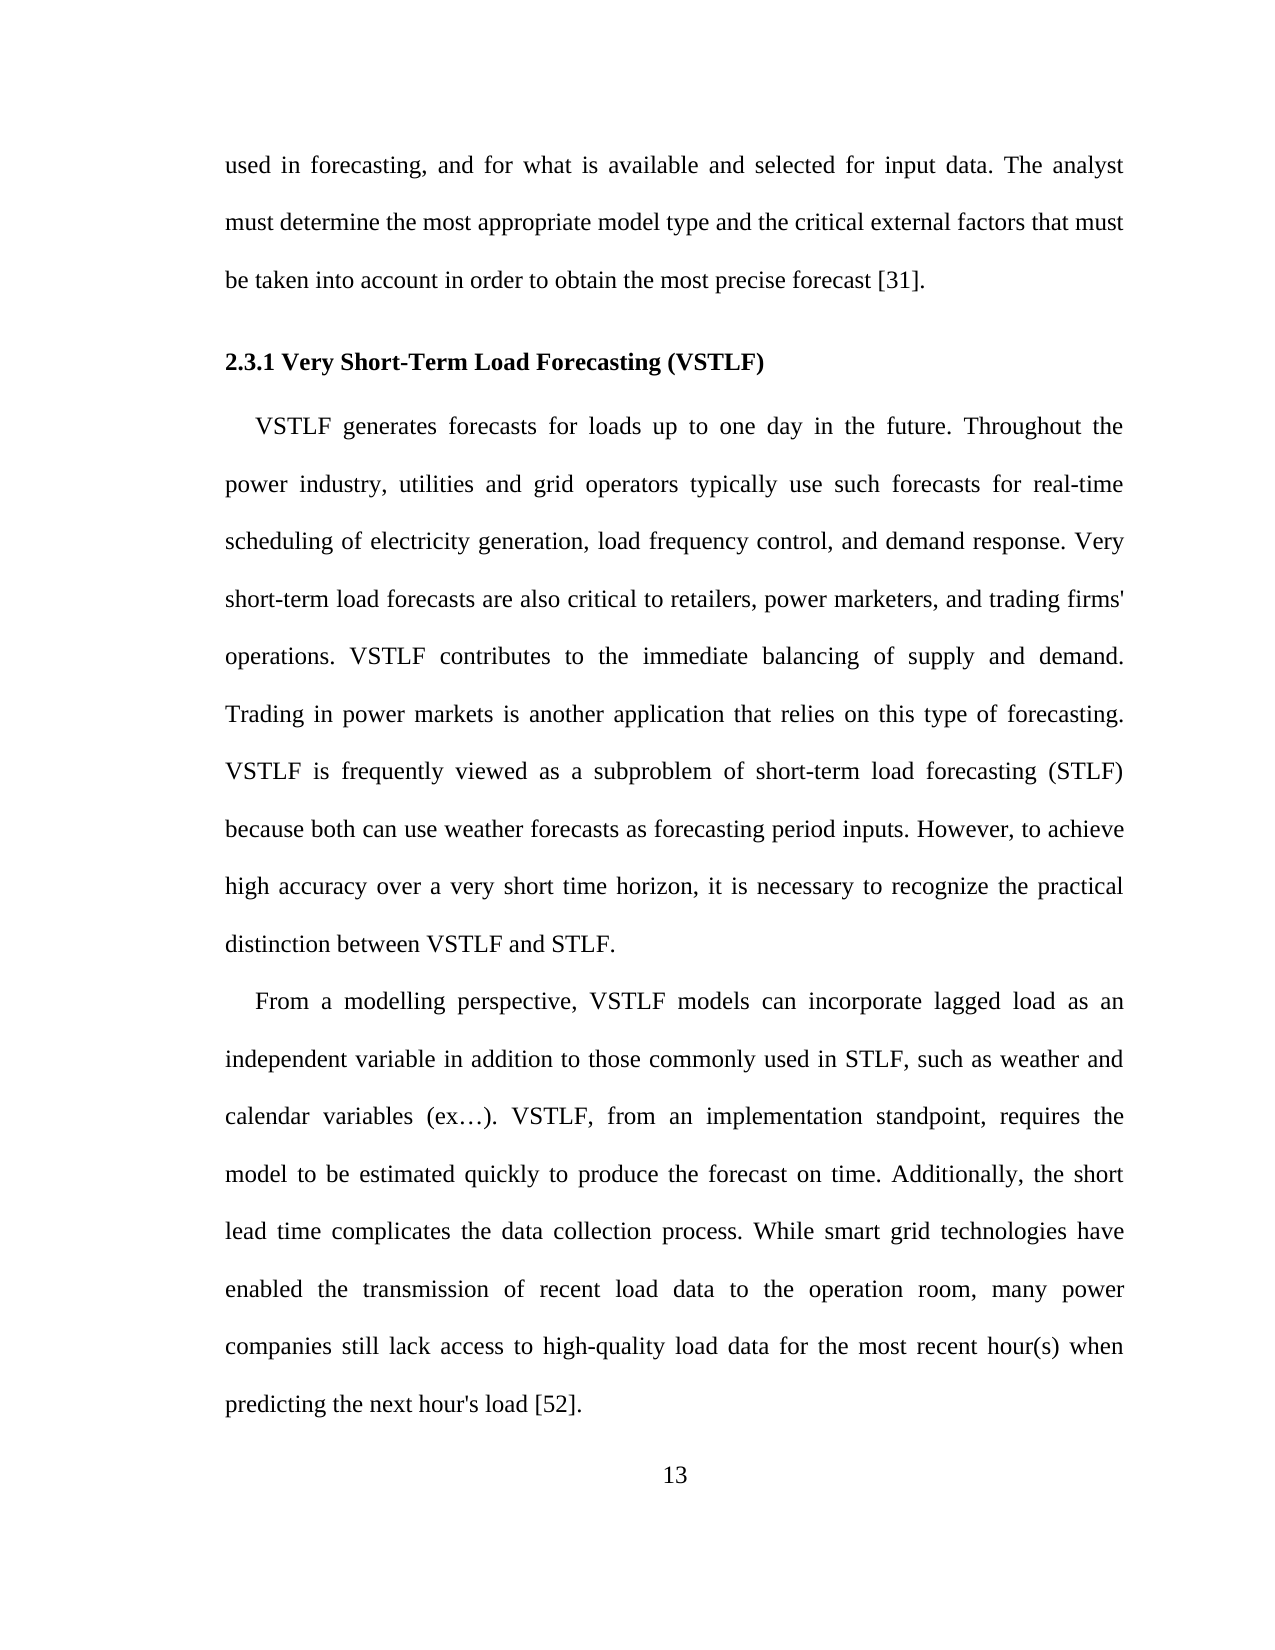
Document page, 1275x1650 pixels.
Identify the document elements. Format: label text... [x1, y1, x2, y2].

text From a modelling perspective, VSTLF models can incorporate lagged load as an independent variable in addition to those commonly used in STLF, such as weather and calendar variables (ex…). VSTLF, from an implementation standpoint, requires the model to be estimated quickly to produce the forecast on time. Additionally, the short lead time complicates the data collection process. While smart grid technologies have enabled the transmission of recent load data to the operation room, many power companies still lack access to high-quality load data for the most recent hour(s) when predicting the next hour's load [52]. [225, 986, 1125, 1417]
subtitle 2.3.1 Very Short-Term Load Forecasting (VSTLF) [225, 347, 1125, 376]
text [225, 150, 1125, 294]
text VSTLF generates forecasts for loads up to one day in the future. Throughout the power industry, utilities and grid operators typically use such forecasts for real-time scheduling of electricity generation, load frequency control, and demand response. Very short-term load forecasts are also critical to retailers, power marketers, and trading firms' operations. VSTLF contributes to the immediate balancing of supply and demand. Trading in power markets is another application that relies on this type of forecasting. VSTLF is frequently viewed as a subproblem of short-term load forecasting (STLF) because both can use weather forecasts as forecasting period inputs. However, to achieve high accuracy over a very short time horizon, it is necessary to recognize the practical distinction between VSTLF and STLF. [225, 411, 1125, 957]
